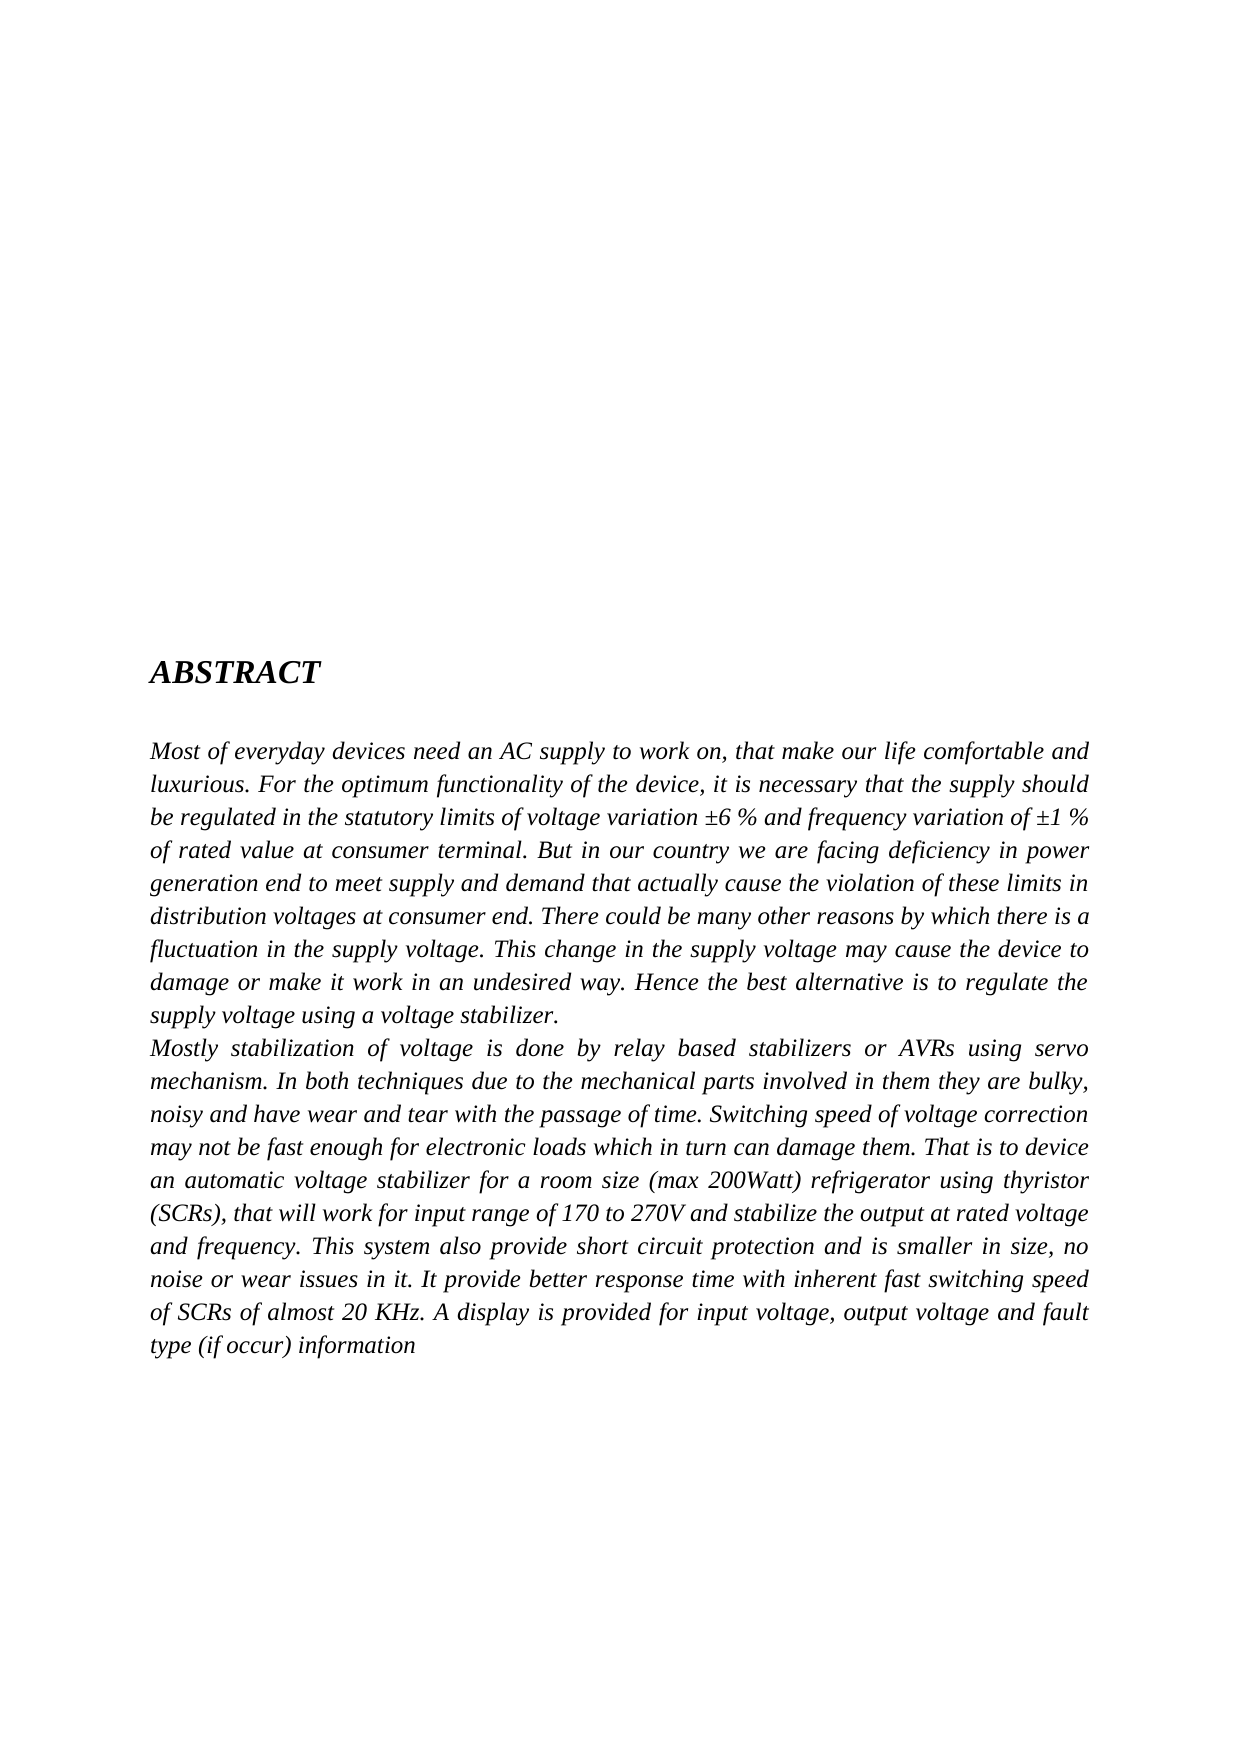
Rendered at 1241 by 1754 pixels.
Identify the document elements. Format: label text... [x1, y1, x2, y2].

text Mostly stabilization of voltage is done by relay based stabilizers or AVRs using servo mechanism. In both techniques due to the mechanical parts involved in them they are bulky, noisy and have wear and tear with the passage of time. Switching speed of voltage correction may not be fast enough for electronic loads which in turn can damage them. That is to device an automatic voltage stabilizer for a room size (max 200Watt) refrigerator using thyristor (SCRs), that will work for input range of 170 to 270V and stabilize the output at rated voltage and frequency. This system also provide short circuit protection and is smaller in size, no noise or wear issues in it. It provide better response time with inherent fast switching speed of SCRs of almost 20 KHz. A display is provided for input voltage, output voltage and fault type (if occur) information [150, 1033, 1090, 1359]
title ABSTRACT [150, 652, 1090, 691]
text Most of everyday devices need an AC supply to work on, that make our life comfortable and luxurious. For the optimum functionality of the device, it is necessary that the supply should be regulated in the statutory limits of voltage variation ±6 % and frequency variation of ±1 % of rated value at consumer terminal. But in our country we are facing deficiency in power generation end to meet supply and demand that actually cause the violation of these limits in distribution voltages at consumer end. There could be many other reasons by which there is a fluctuation in the supply voltage. This change in the supply voltage may cause the device to damage or make it work in an undesired way. Hence the best alternative is to regulate the supply voltage using a voltage stabilizer. [150, 736, 1090, 1029]
